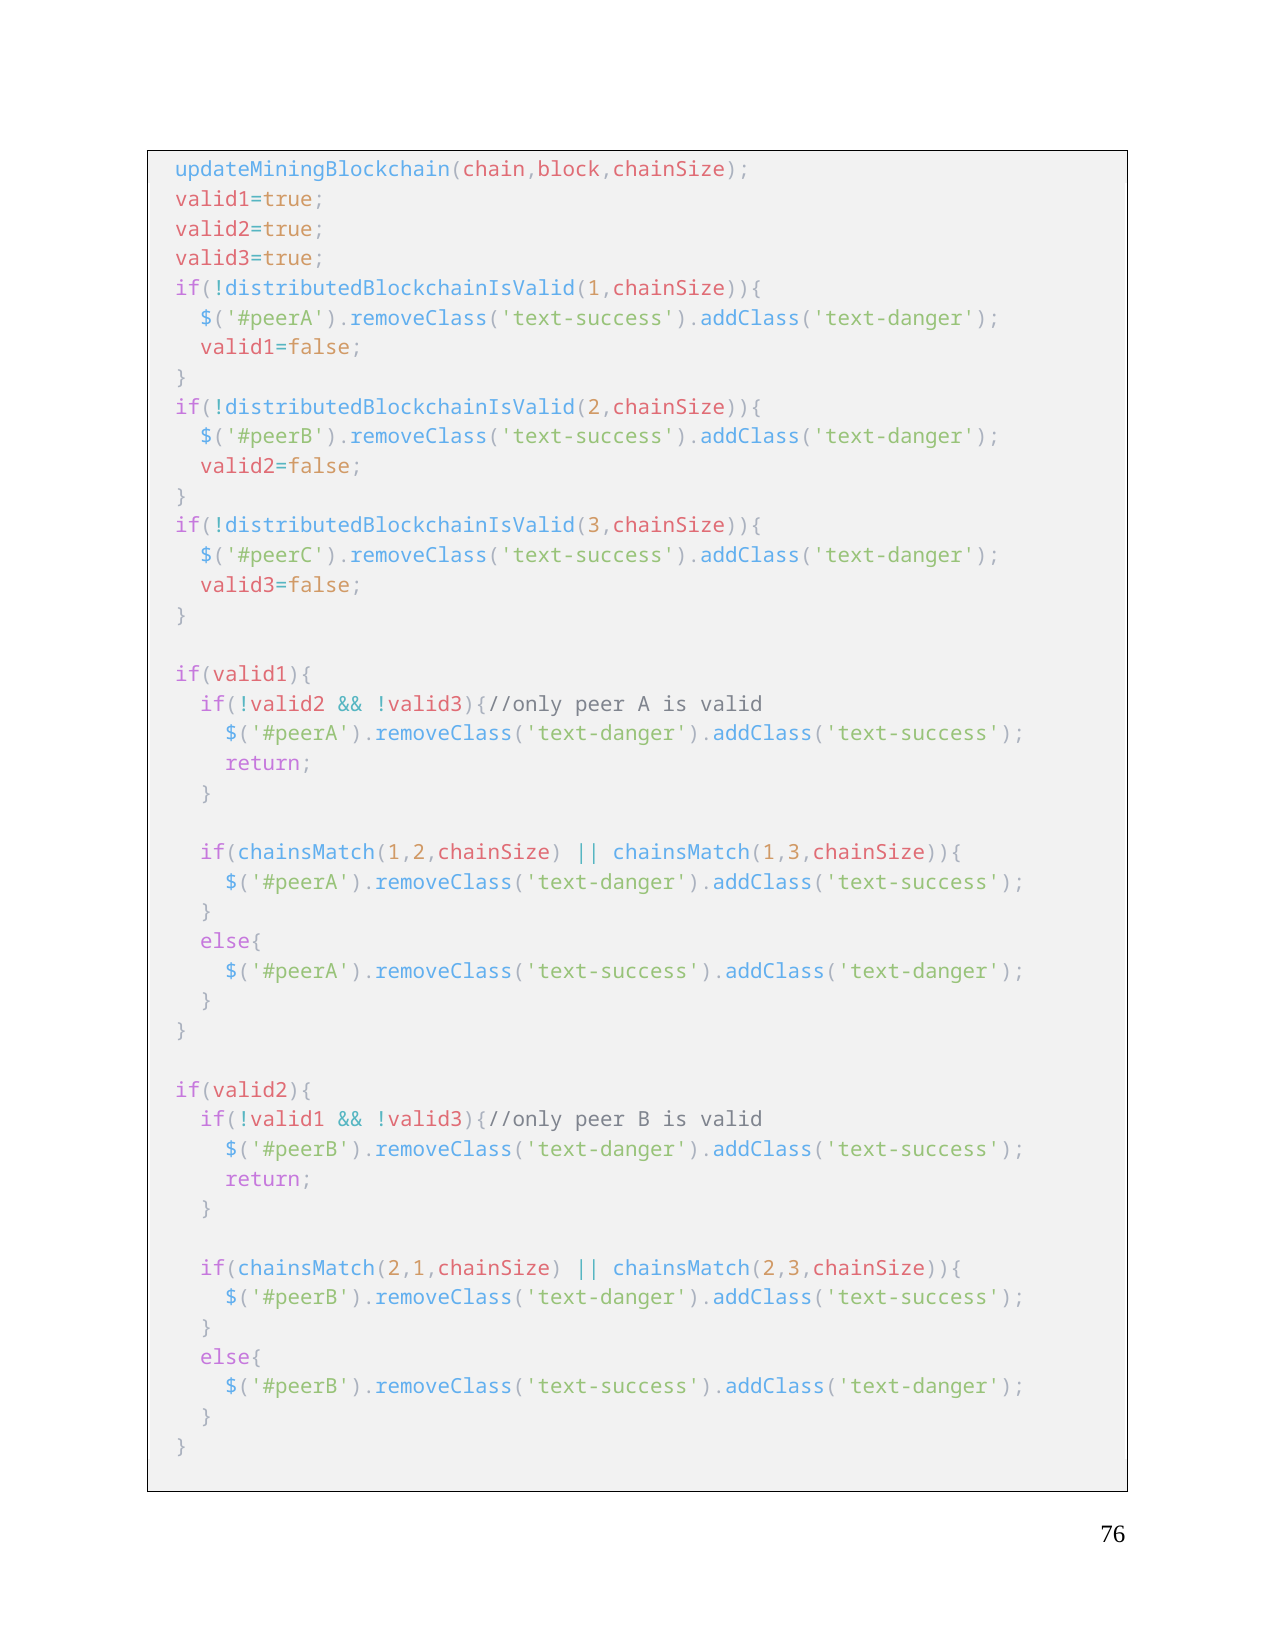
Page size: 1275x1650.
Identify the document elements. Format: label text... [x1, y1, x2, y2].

text valid2=true; [150, 212, 1125, 242]
text } [150, 1014, 1125, 1044]
text } [150, 1430, 1125, 1456]
text if(valid1){ [150, 658, 1125, 687]
text $('#peerA').removeClass('text-danger').addClass('text-success'); [150, 717, 1125, 747]
text if(!distributedBlockchainIsValid(3,chainSize)){ [150, 509, 1125, 539]
text else{ [150, 1341, 1125, 1370]
text $('#peerC').removeClass('text-success').addClass('text-danger'); [150, 539, 1125, 569]
text return; [150, 747, 1125, 777]
text $('#peerB').removeClass('text-danger').addClass('text-success'); [150, 1133, 1125, 1162]
text } [150, 895, 1125, 925]
text $('#peerA').removeClass('text-danger').addClass('text-success'); [150, 866, 1125, 895]
text $('#peerA').removeClass('text-success').addClass('text-danger'); [150, 955, 1125, 984]
text $('#peerB').removeClass('text-success').addClass('text-danger'); [150, 1370, 1125, 1400]
text valid3=false; [150, 569, 1125, 598]
text $('#peerB').removeClass('text-success').addClass('text-danger'); [150, 420, 1125, 450]
text if(!distributedBlockchainIsValid(2,chainSize)){ [150, 391, 1125, 420]
text return; [150, 1162, 1125, 1192]
text } [150, 984, 1125, 1014]
text if(chainsMatch(2,1,chainSize) || chainsMatch(2,3,chainSize)){ [150, 1252, 1125, 1281]
text if(!distributedBlockchainIsValid(1,chainSize)){ [150, 272, 1125, 302]
text $('#peerA').removeClass('text-success').addClass('text-danger'); [150, 302, 1125, 331]
text valid1=false; [150, 331, 1125, 361]
text valid1=true; [150, 183, 1125, 212]
text valid3=true; [150, 242, 1125, 272]
text if(!valid2 && !valid3){//only peer A is valid [150, 687, 1125, 717]
text if(valid2){ [150, 1073, 1125, 1103]
text if(!valid1 && !valid3){//only peer B is valid [150, 1103, 1125, 1133]
text } [150, 1311, 1125, 1341]
text if(chainsMatch(1,2,chainSize) || chainsMatch(1,3,chainSize)){ [150, 836, 1125, 866]
text $('#peerB').removeClass('text-danger').addClass('text-success'); [150, 1281, 1125, 1311]
text updateMiningBlockchain(chain,block,chainSize); [148, 151, 1127, 183]
text } [150, 777, 1125, 806]
text } [150, 598, 1125, 628]
text valid2=false; [150, 450, 1125, 480]
text } [150, 361, 1125, 391]
text } [150, 480, 1125, 509]
text else{ [150, 925, 1125, 955]
text } [150, 1400, 1125, 1430]
text } [150, 1192, 1125, 1222]
